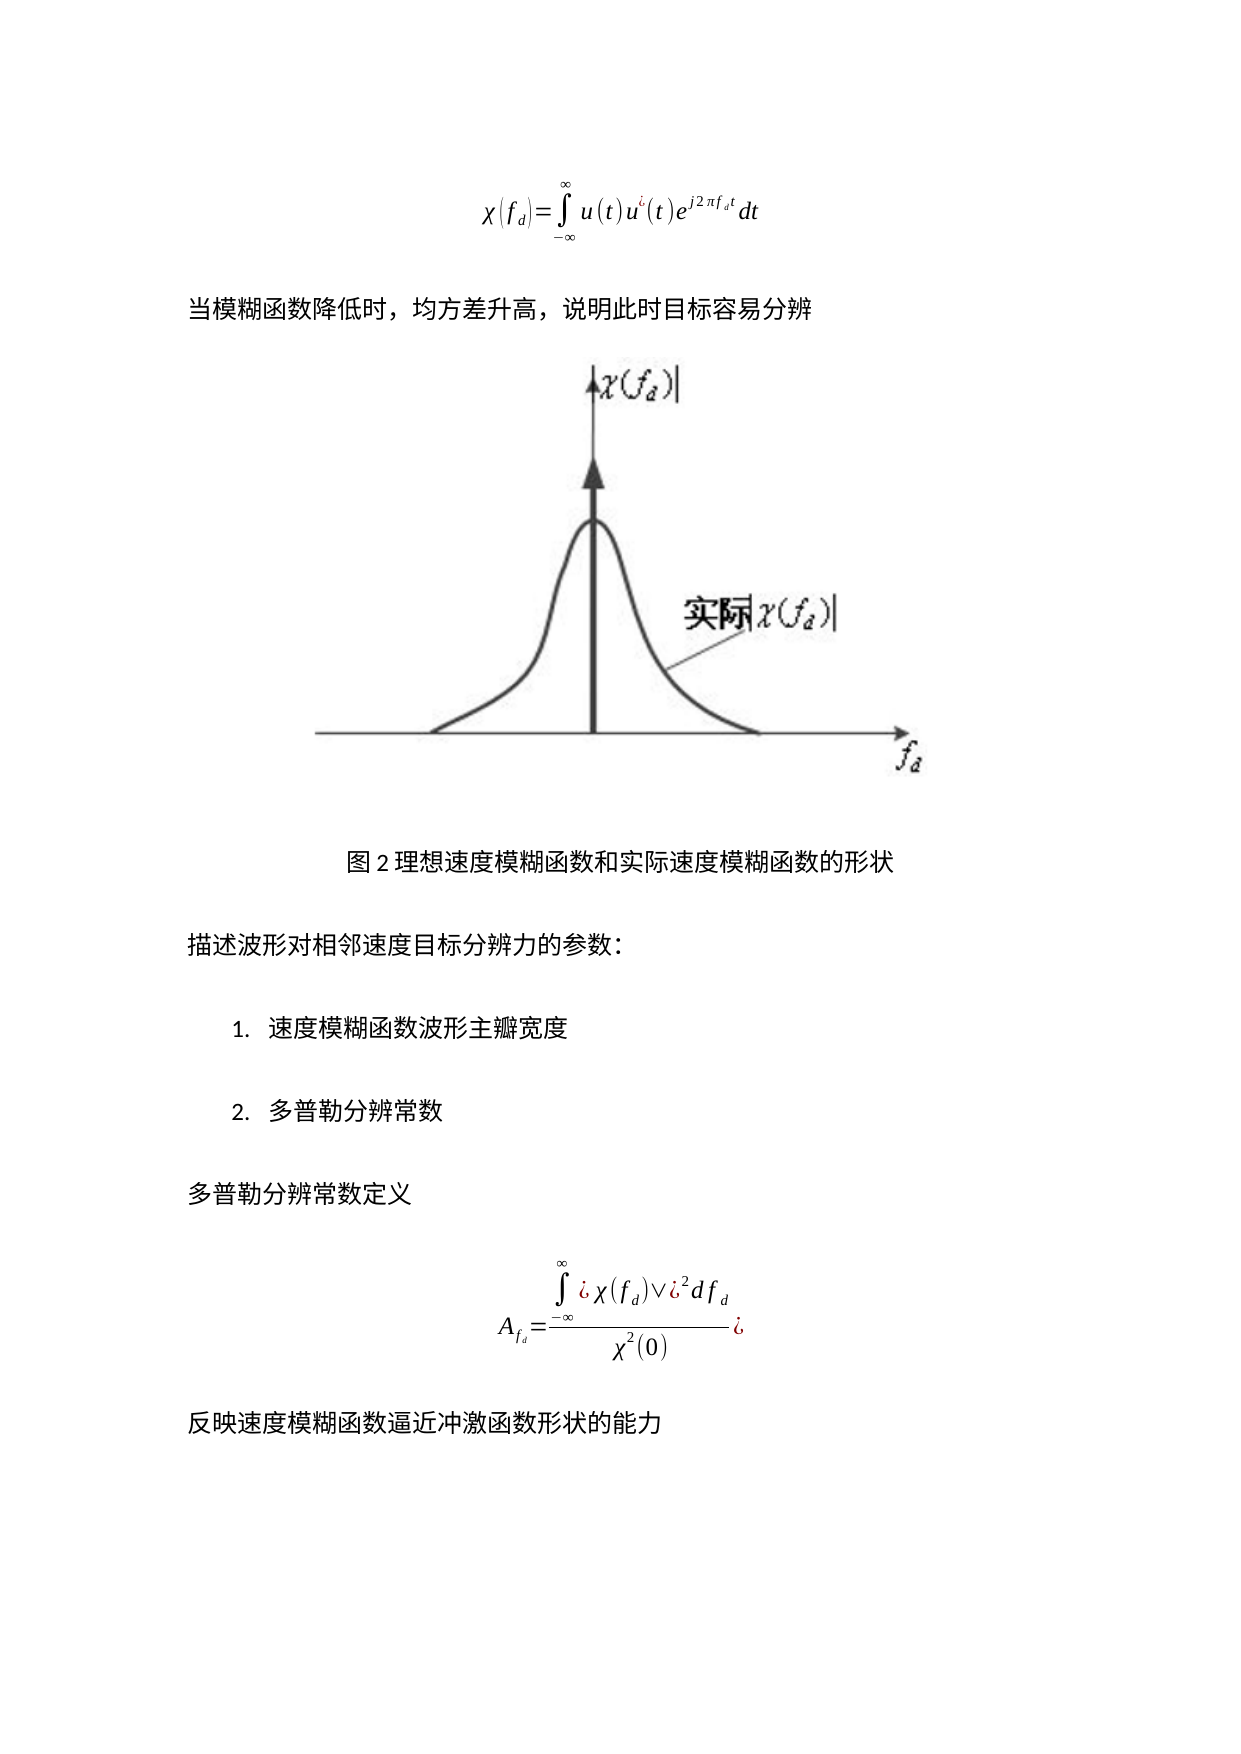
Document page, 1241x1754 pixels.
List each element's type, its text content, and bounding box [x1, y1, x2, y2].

list 多普勒分辨常数 [231, 1077, 1053, 1142]
text 多普勒分辨常数定义 [187, 1161, 1053, 1226]
text 当模糊函数降低时，均方差升高，说明此时目标容易分辨 [187, 275, 1053, 340]
text 反映速度模糊函数逼近冲激函数形状的能力 [187, 1389, 1053, 1454]
text 描述波形对相邻速度目标分辨力的参数： [187, 911, 1053, 976]
list 速度模糊函数波形主瓣宽度 [231, 994, 1053, 1059]
text 图2 理想速度模糊函数和实际速度模糊函数的形状 [187, 828, 1053, 893]
picture [309, 357, 932, 783]
